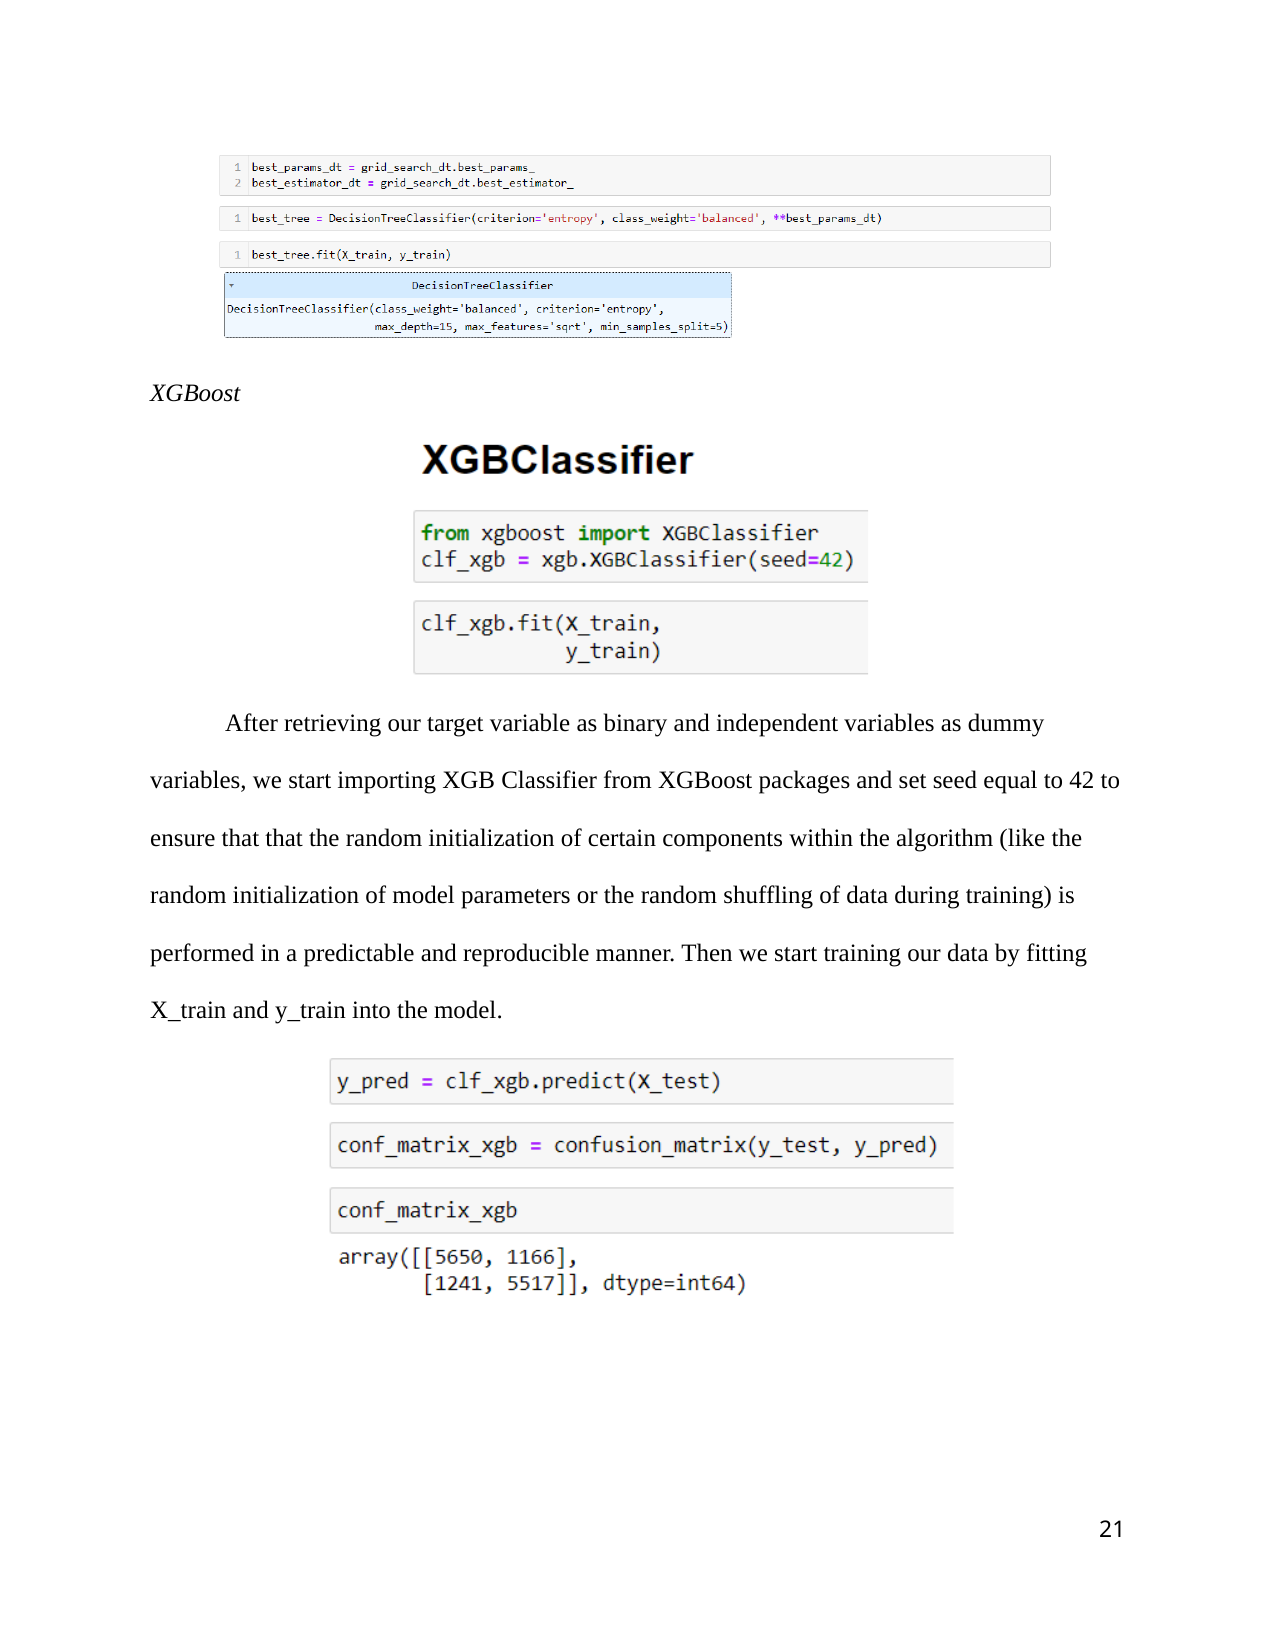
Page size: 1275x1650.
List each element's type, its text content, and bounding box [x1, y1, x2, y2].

text After retrieving our target variable as binary and independent variables as dummy variables, we start importing XGB Classifier from XGBoost packages and set seed equal to 42 to ensure that that the random initialization of certain components within the algorithm (like the random initialization of model parameters or the random shuffling of data during training) is performed in a predictable and reproducible manner. Then we start training our data by fitting X_train and y_train into the model. [150, 708, 1125, 1024]
picture [321, 1052, 954, 1309]
picture [406, 435, 869, 677]
text XGBoost [150, 378, 1125, 406]
picture [214, 150, 1061, 347]
